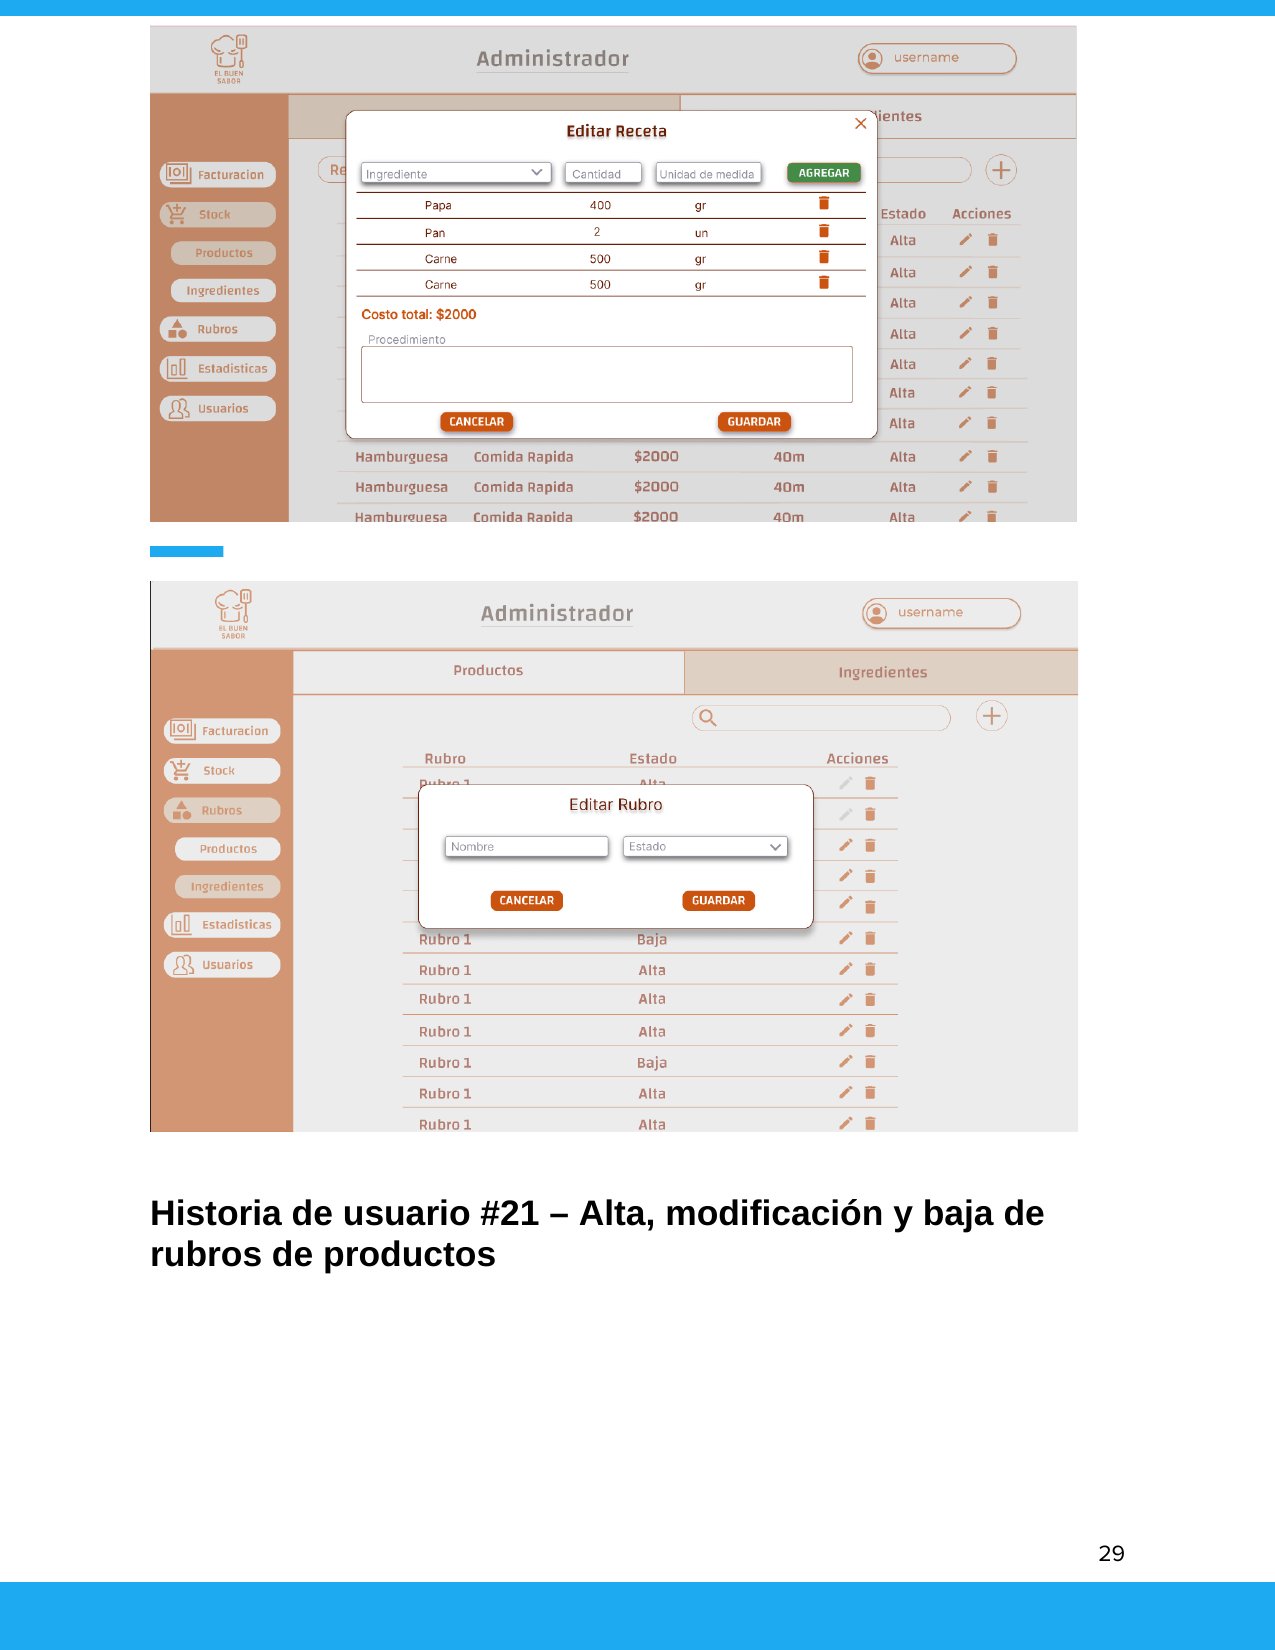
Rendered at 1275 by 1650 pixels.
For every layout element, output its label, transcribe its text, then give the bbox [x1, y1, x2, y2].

subtitle Historia de usuario #21 – Alta, modificación y baja de rubros de productos [150, 1192, 1125, 1273]
picture [150, 25, 1077, 522]
picture [150, 546, 224, 557]
picture [0, 0, 1275, 16]
picture [150, 581, 1079, 1132]
picture [0, 1582, 1275, 1650]
